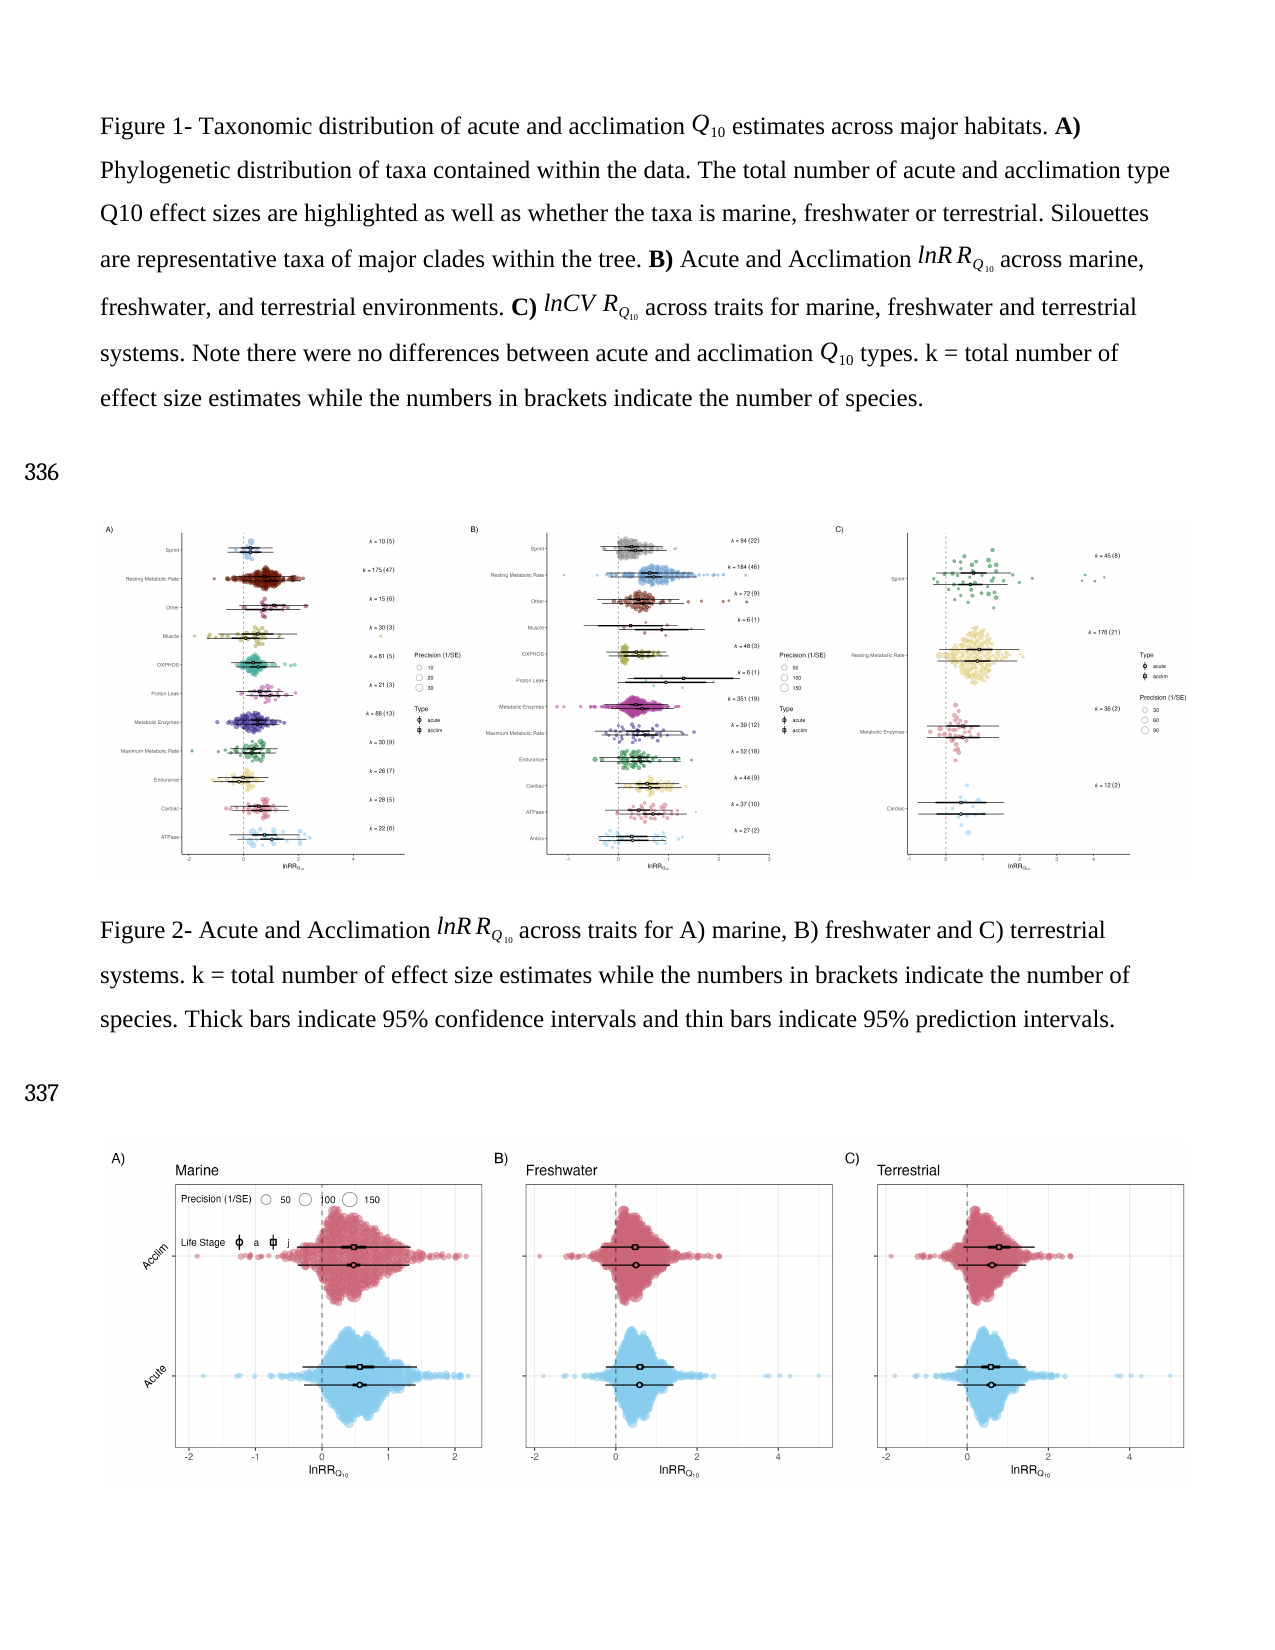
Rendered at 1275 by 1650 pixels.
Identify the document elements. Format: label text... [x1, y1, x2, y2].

table_header Figure 2- Acute and Acclimation across traits for A) marine, B) freshwater and C) terrestrial systems. k = total number of effect size estimates while the numbers in brackets indicate the number of species. Thick bars indicate 95% confidence intervals and thin bars indicate 95% prediction intervals. [89, 519, 1186, 1059]
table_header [89, 1140, 1186, 1527]
picture [100, 519, 1187, 878]
picture [100, 1139, 1187, 1492]
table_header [89, 89, 1186, 438]
